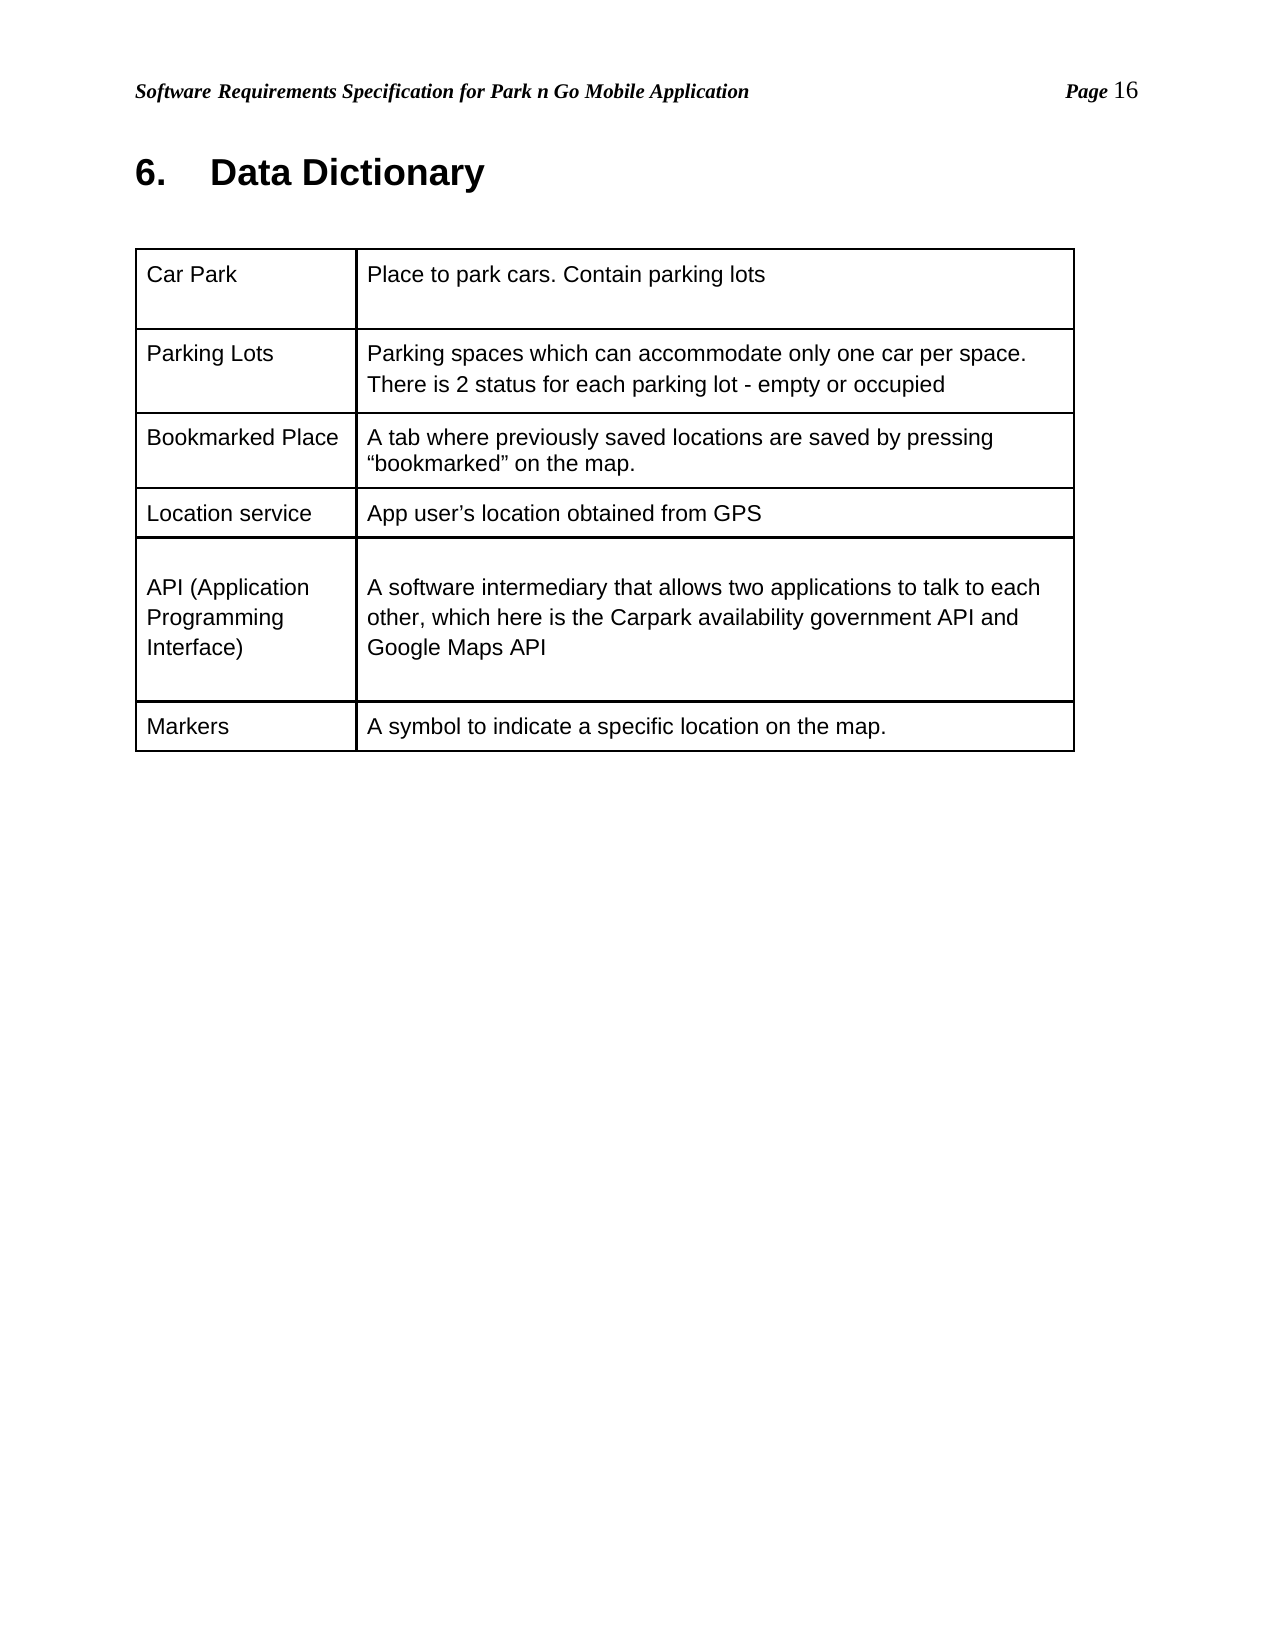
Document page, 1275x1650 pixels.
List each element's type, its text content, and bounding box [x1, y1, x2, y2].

table_header Place to park cars. Contain parking lots [358, 250, 1073, 328]
table_cell A tab where previously saved locations are saved by pressing “bookmarked” on the map. [358, 414, 1073, 487]
table_cell Location service [137, 489, 355, 536]
table_cell Parking Lots [137, 330, 355, 412]
table_cell A symbol to indicate a specific location on the map. [358, 703, 1073, 750]
table_cell A software intermediary that allows two applications to talk to each other, which here is the Carpark availability government API and Google Maps API [358, 539, 1073, 700]
table_header Car Park [137, 250, 355, 328]
table_cell Parking spaces which can accommodate only one car per space. There is 2 status for each parking lot - empty or occupied [358, 330, 1073, 412]
table_cell App user’s location obtained from GPS [358, 489, 1073, 536]
subtitle Data Dictionary [135, 150, 1140, 193]
table_cell Bookmarked Place [137, 414, 355, 487]
table_cell API (Application Programming Interface) [137, 539, 355, 700]
table_cell Markers [137, 703, 355, 750]
